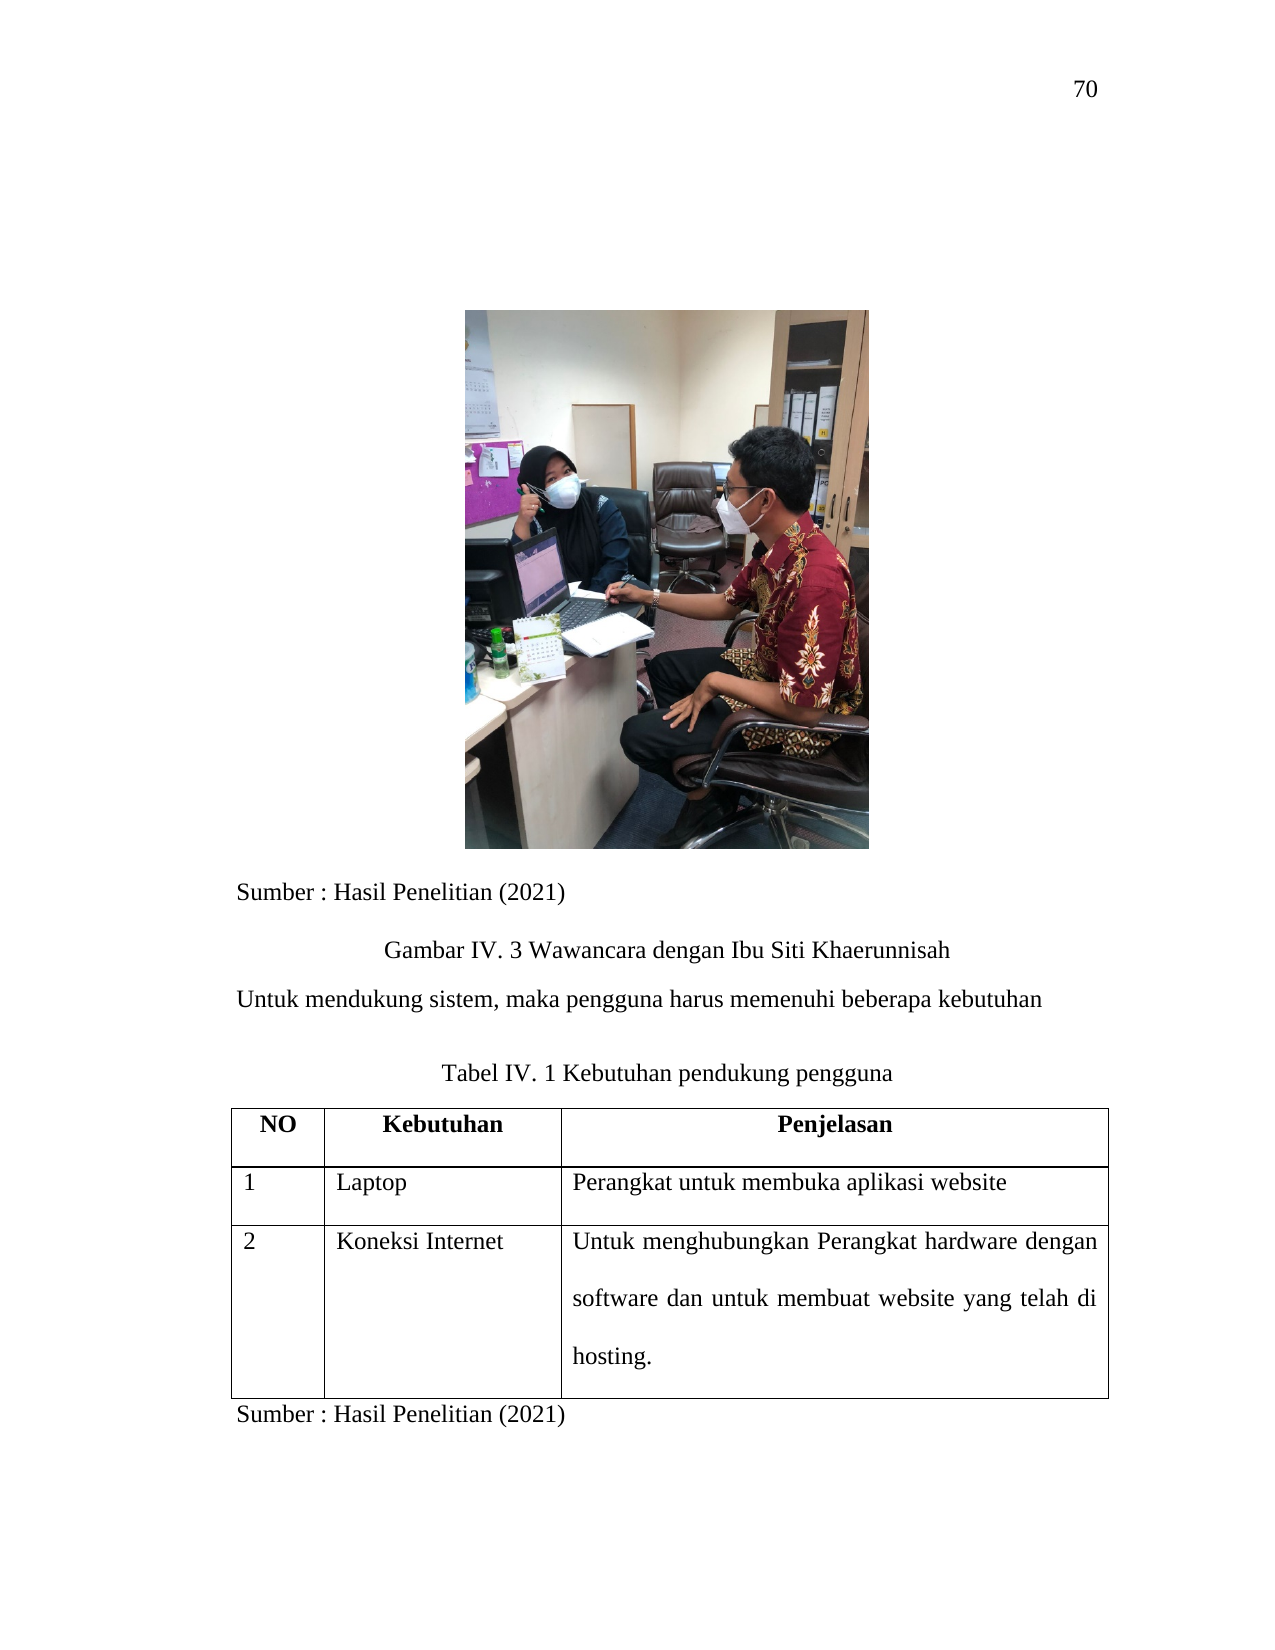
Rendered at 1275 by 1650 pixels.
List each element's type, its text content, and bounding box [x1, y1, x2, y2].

text Untuk mendukung sistem, maka pengguna harus memenuhi beberapa kebutuhan [236, 984, 1098, 1013]
text Sumber : Hasil Penelitian (2021) [236, 877, 1098, 906]
text Gambar IV. 3 Wawancara dengan Ibu Siti Khaerunnisah [236, 935, 1098, 963]
table_header Penjelasan [562, 1109, 1108, 1166]
table_cell 2 [232, 1226, 324, 1398]
table_cell Koneksi Internet [325, 1226, 561, 1398]
text Sumber : Hasil Penelitian (2021) [236, 1399, 1098, 1428]
table_cell 1 [232, 1168, 324, 1225]
table_cell Perangkat untuk membuka aplikasi website [562, 1168, 1108, 1225]
table_cell Untuk menghubungkan Perangkat hardware dengan software dan untuk membuat website yang telah di hosting. [562, 1226, 1108, 1398]
table_header Kebutuhan [325, 1109, 561, 1166]
text Tabel IV. 1 Kebutuhan pendukung pengguna [236, 1058, 1098, 1087]
table_cell Laptop [325, 1168, 561, 1225]
picture [465, 310, 869, 849]
table_header NO [232, 1109, 324, 1166]
